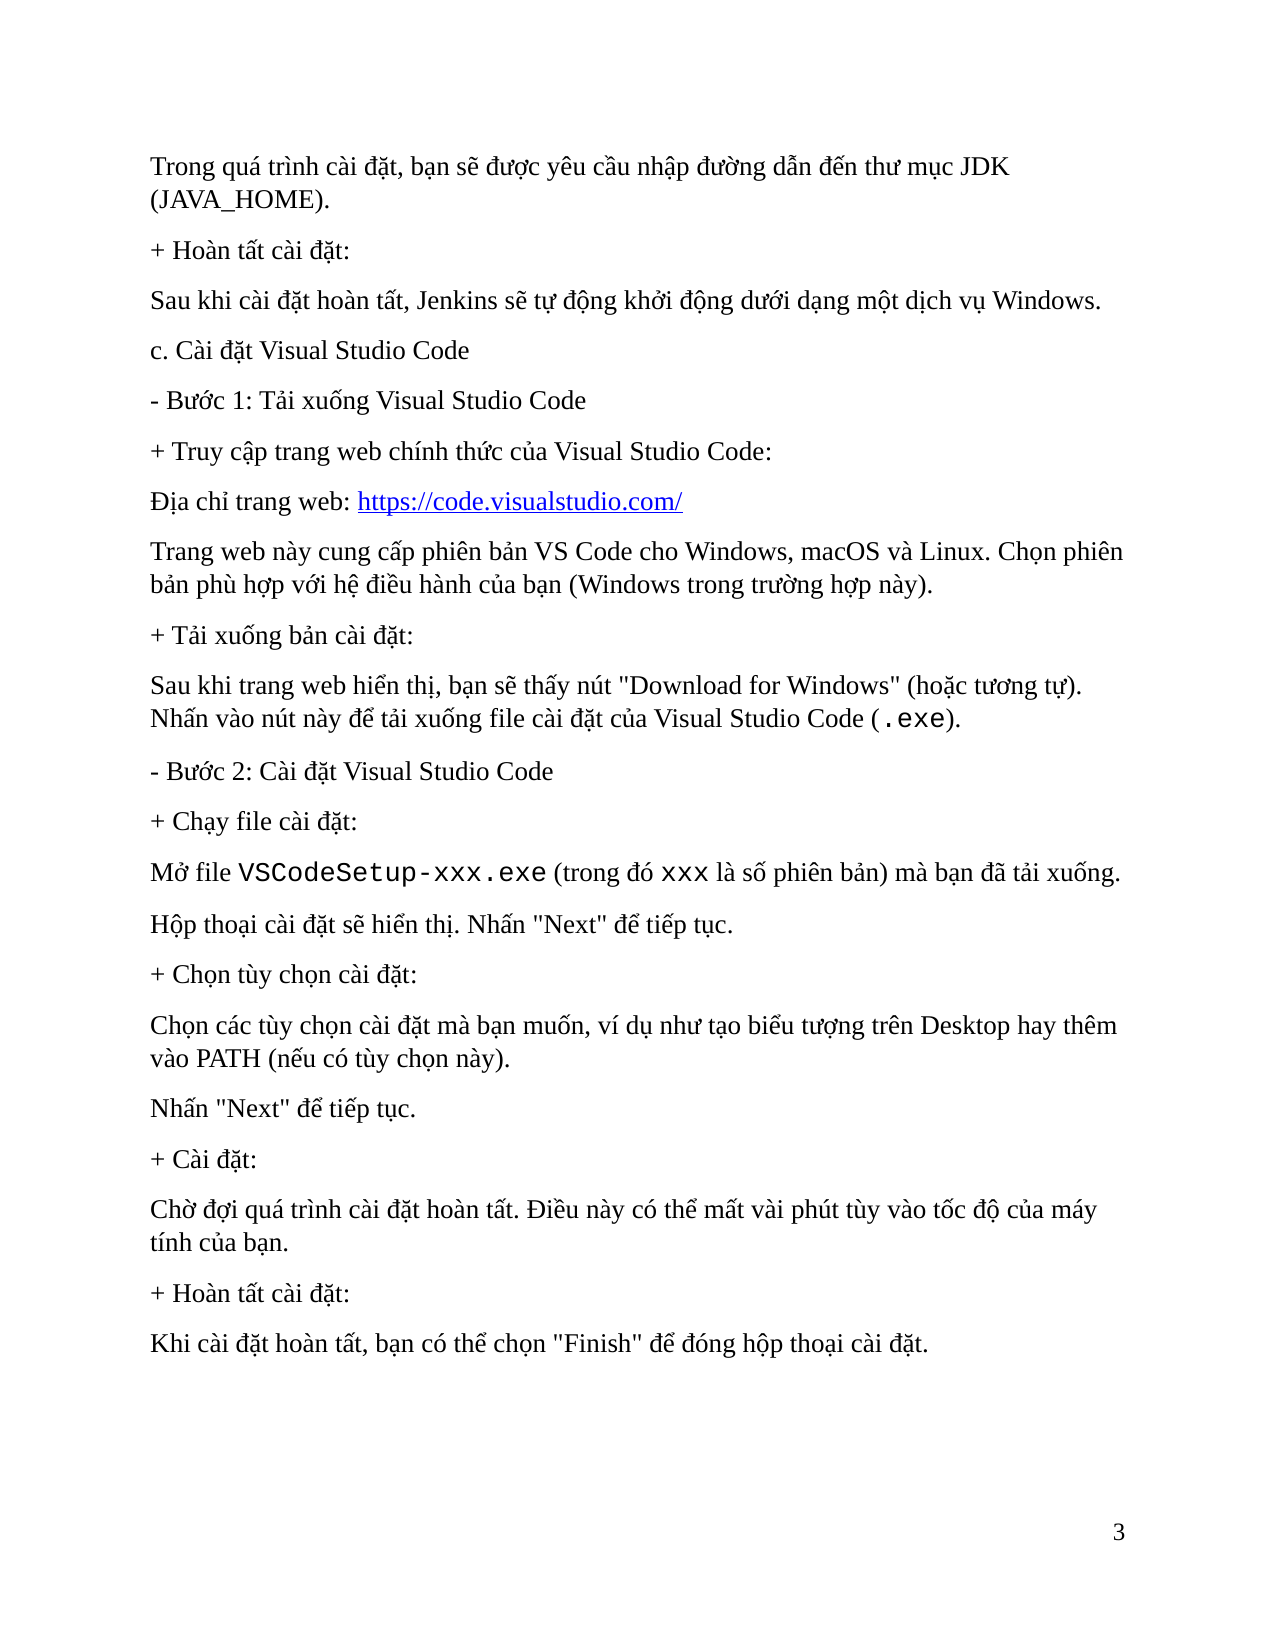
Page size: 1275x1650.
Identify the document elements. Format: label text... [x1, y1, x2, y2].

text c. Cài đặt Visual Studio Code [150, 334, 1125, 365]
text Nhấn "Next" để tiếp tục. [150, 1092, 1125, 1124]
text - Bước 1: Tải xuống Visual Studio Code [150, 384, 1125, 416]
text Chọn các tùy chọn cài đặt mà bạn muốn, ví dụ như tạo biểu tượng trên Desktop hay thêm vào PATH (nếu có tùy chọn này). [150, 1009, 1125, 1073]
text + Tải xuống bản cài đặt: [150, 619, 1125, 650]
text Sau khi cài đặt hoàn tất, Jenkins sẽ tự động khởi động dưới dạng một dịch vụ Windows. [150, 284, 1125, 315]
text + Chạy file cài đặt: [150, 805, 1125, 837]
text - Bước 2: Cài đặt Visual Studio Code [150, 755, 1125, 786]
text + Chọn tùy chọn cài đặt: [150, 958, 1125, 990]
text + Hoàn tất cài đặt: [150, 1277, 1125, 1308]
text Địa chỉ trang web: https://code.visualstudio.com/ [150, 485, 1125, 516]
text + Hoàn tất cài đặt: [150, 234, 1125, 265]
text Trong quá trình cài đặt, bạn sẽ được yêu cầu nhập đường dẫn đến thư mục JDK (JAVA_HOME). [150, 150, 1125, 215]
text Hộp thoại cài đặt sẽ hiển thị. Nhấn "Next" để tiếp tục. [150, 908, 1125, 939]
text Chờ đợi quá trình cài đặt hoàn tất. Điều này có thể mất vài phút tùy vào tốc độ của máy tính của bạn. [150, 1193, 1125, 1258]
text + Cài đặt: [150, 1143, 1125, 1174]
text Sau khi trang web hiển thị, bạn sẽ thấy nút "Download for Windows" (hoặc tương tự). Nhấn vào nút này để tải xuống file cài đặt của Visual Studio Code (.exe). [150, 669, 1125, 736]
text Mở file VSCodeSetup-xxx.exe (trong đó xxx là số phiên bản) mà bạn đã tải xuống. [150, 856, 1125, 889]
text Khi cài đặt hoàn tất, bạn có thể chọn "Finish" để đóng hộp thoại cài đặt. [150, 1327, 1125, 1358]
text Trang web này cung cấp phiên bản VS Code cho Windows, macOS và Linux. Chọn phiên bản phù hợp với hệ điều hành của bạn (Windows trong trường hợp này). [150, 535, 1125, 600]
text + Truy cập trang web chính thức của Visual Studio Code: [150, 434, 1125, 466]
